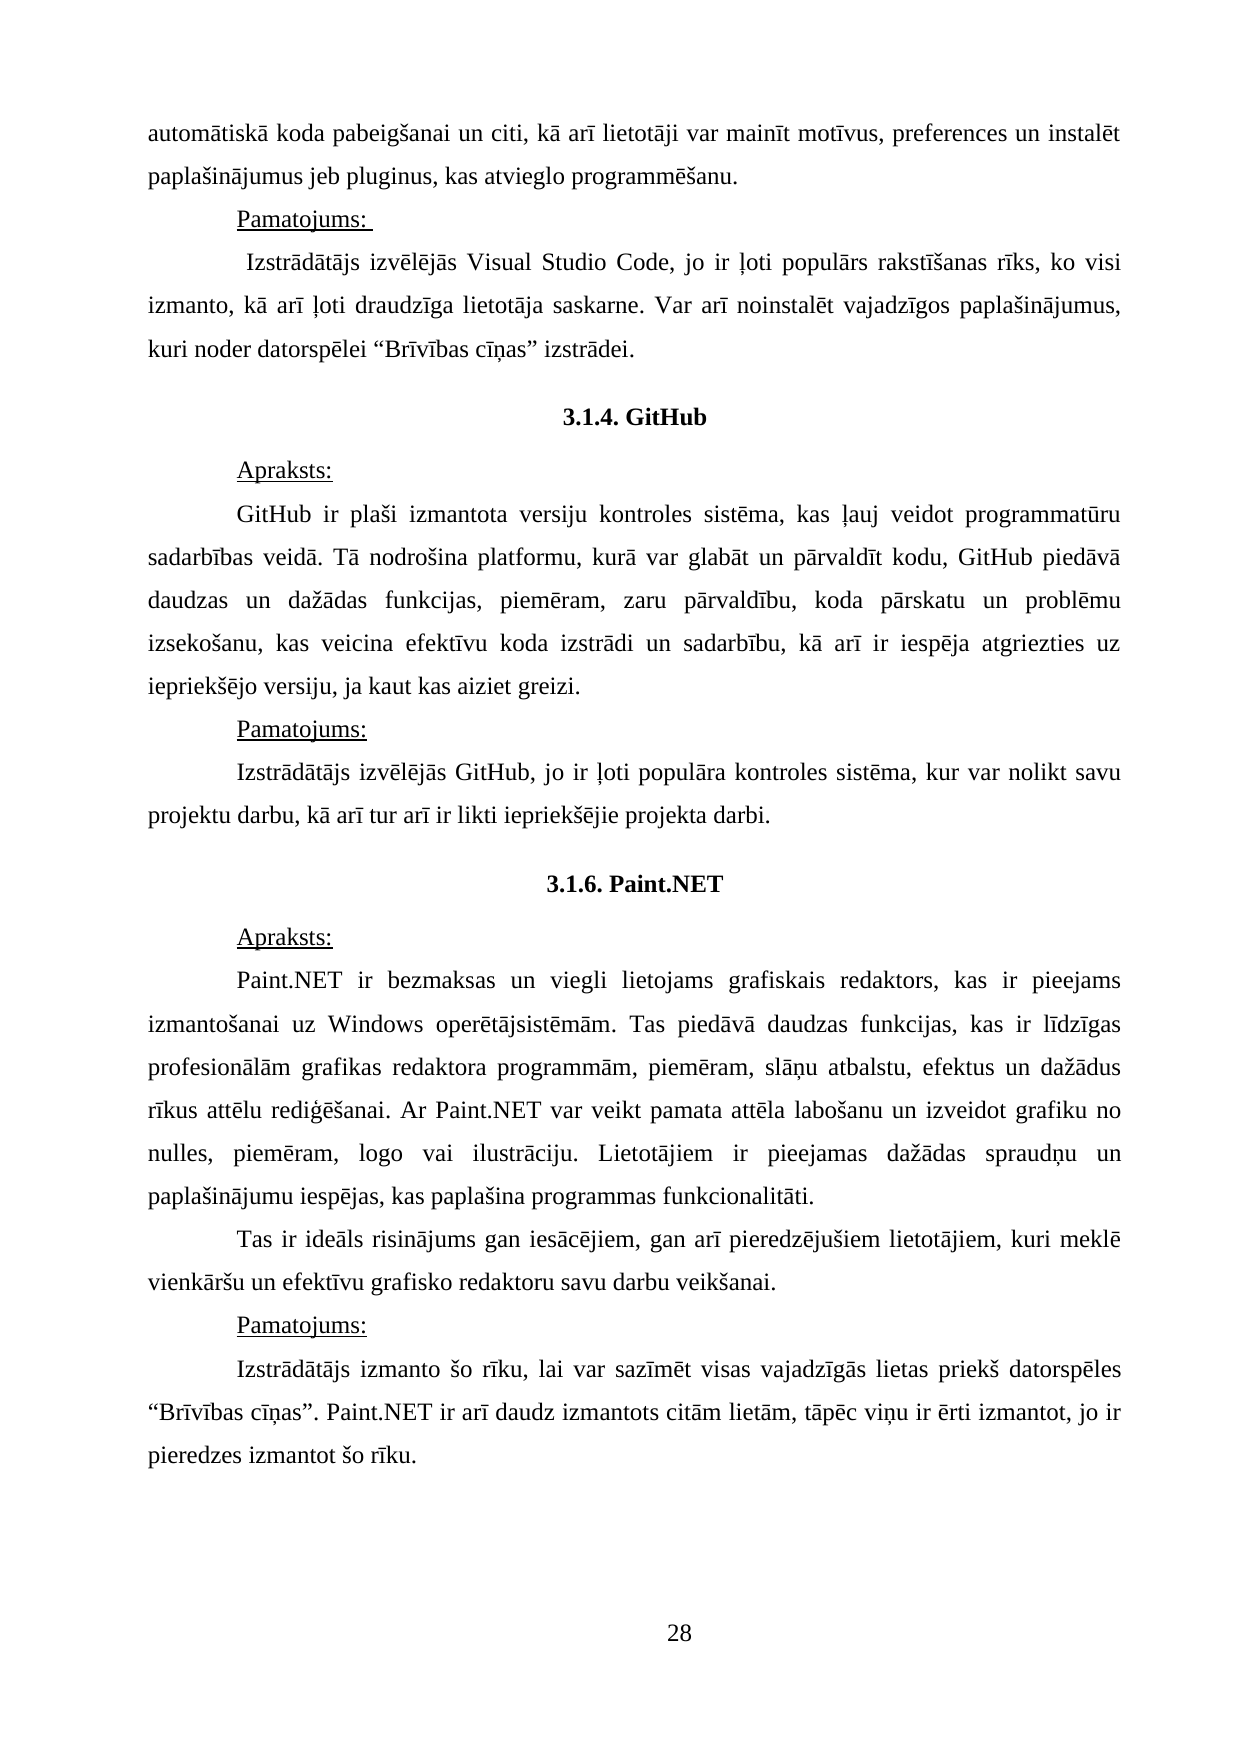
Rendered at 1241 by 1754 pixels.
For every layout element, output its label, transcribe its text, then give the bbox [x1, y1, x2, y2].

text Pamatojums: [148, 714, 1122, 743]
subtitle 3.1.6. Paint.NET [148, 869, 1122, 897]
text Paint.NET ir bezmaksas un viegli lietojams grafiskais redaktors, kas ir pieejams izmantošanai uz Windows operētājsistēmām. Tas piedāvā daudzas funkcijas, kas ir līdzīgas profesionālām grafikas redaktora programmām, piemēram, slāņu atbalstu, efektus un dažādus rīkus attēlu rediģēšanai. Ar Paint.NET var veikt pamata attēla labošanu un izveidot grafiku no nulles, piemēram, logo vai ilustrāciju. Lietotājiem ir pieejamas dažādas spraudņu un paplašinājumu iespējas, kas paplašina programmas funkcionalitāti. [148, 966, 1122, 1210]
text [148, 118, 1122, 190]
text Pamatojums: [148, 1311, 1122, 1339]
text Apraksts: [148, 922, 1122, 951]
text GitHub ir plaši izmantota versiju kontroles sistēma, kas ļauj veidot programmatūru sadarbības veidā. Tā nodrošina platformu, kurā var glabāt un pārvaldīt kodu, GitHub piedāvā daudzas un dažādas funkcijas, piemēram, zaru pārvaldību, koda pārskatu un problēmu izsekošanu, kas veicina efektīvu koda izstrādi un sadarbību, kā arī ir iespēja atgriezties uz iepriekšējo versiju, ja kaut kas aiziet greizi. [148, 499, 1122, 700]
text Izstrādātājs izvēlējās Visual Studio Code, jo ir ļoti populārs rakstīšanas rīks, ko visi izmanto, kā arī ļoti draudzīga lietotāja saskarne. Var arī noinstalēt vajadzīgos paplašinājumus, kuri noder datorspēlei “Brīvības cīņas” izstrādei. [148, 247, 1122, 362]
text Apraksts: [148, 456, 1122, 484]
text Tas ir ideāls risinājums gan iesācējiem, gan arī pieredzējušiem lietotājiem, kuri meklē vienkāršu un efektīvu grafisko redaktoru savu darbu veikšanai. [148, 1224, 1122, 1296]
text Izstrādātājs izvēlējās GitHub, jo ir ļoti populāra kontroles sistēma, kur var nolikt savu projektu darbu, kā arī tur arī ir likti iepriekšējie projekta darbi. [148, 757, 1122, 829]
text Pamatojums: [148, 204, 1122, 233]
subtitle 3.1.4. GitHub [148, 402, 1122, 431]
text Izstrādātājs izmanto šo rīku, lai var sazīmēt visas vajadzīgās lietas priekš datorspēles “Brīvības cīņas”. Paint.NET ir arī daudz izmantots citām lietām, tāpēc viņu ir ērti izmantot, jo ir pieredzes izmantot šo rīku. [148, 1354, 1122, 1469]
